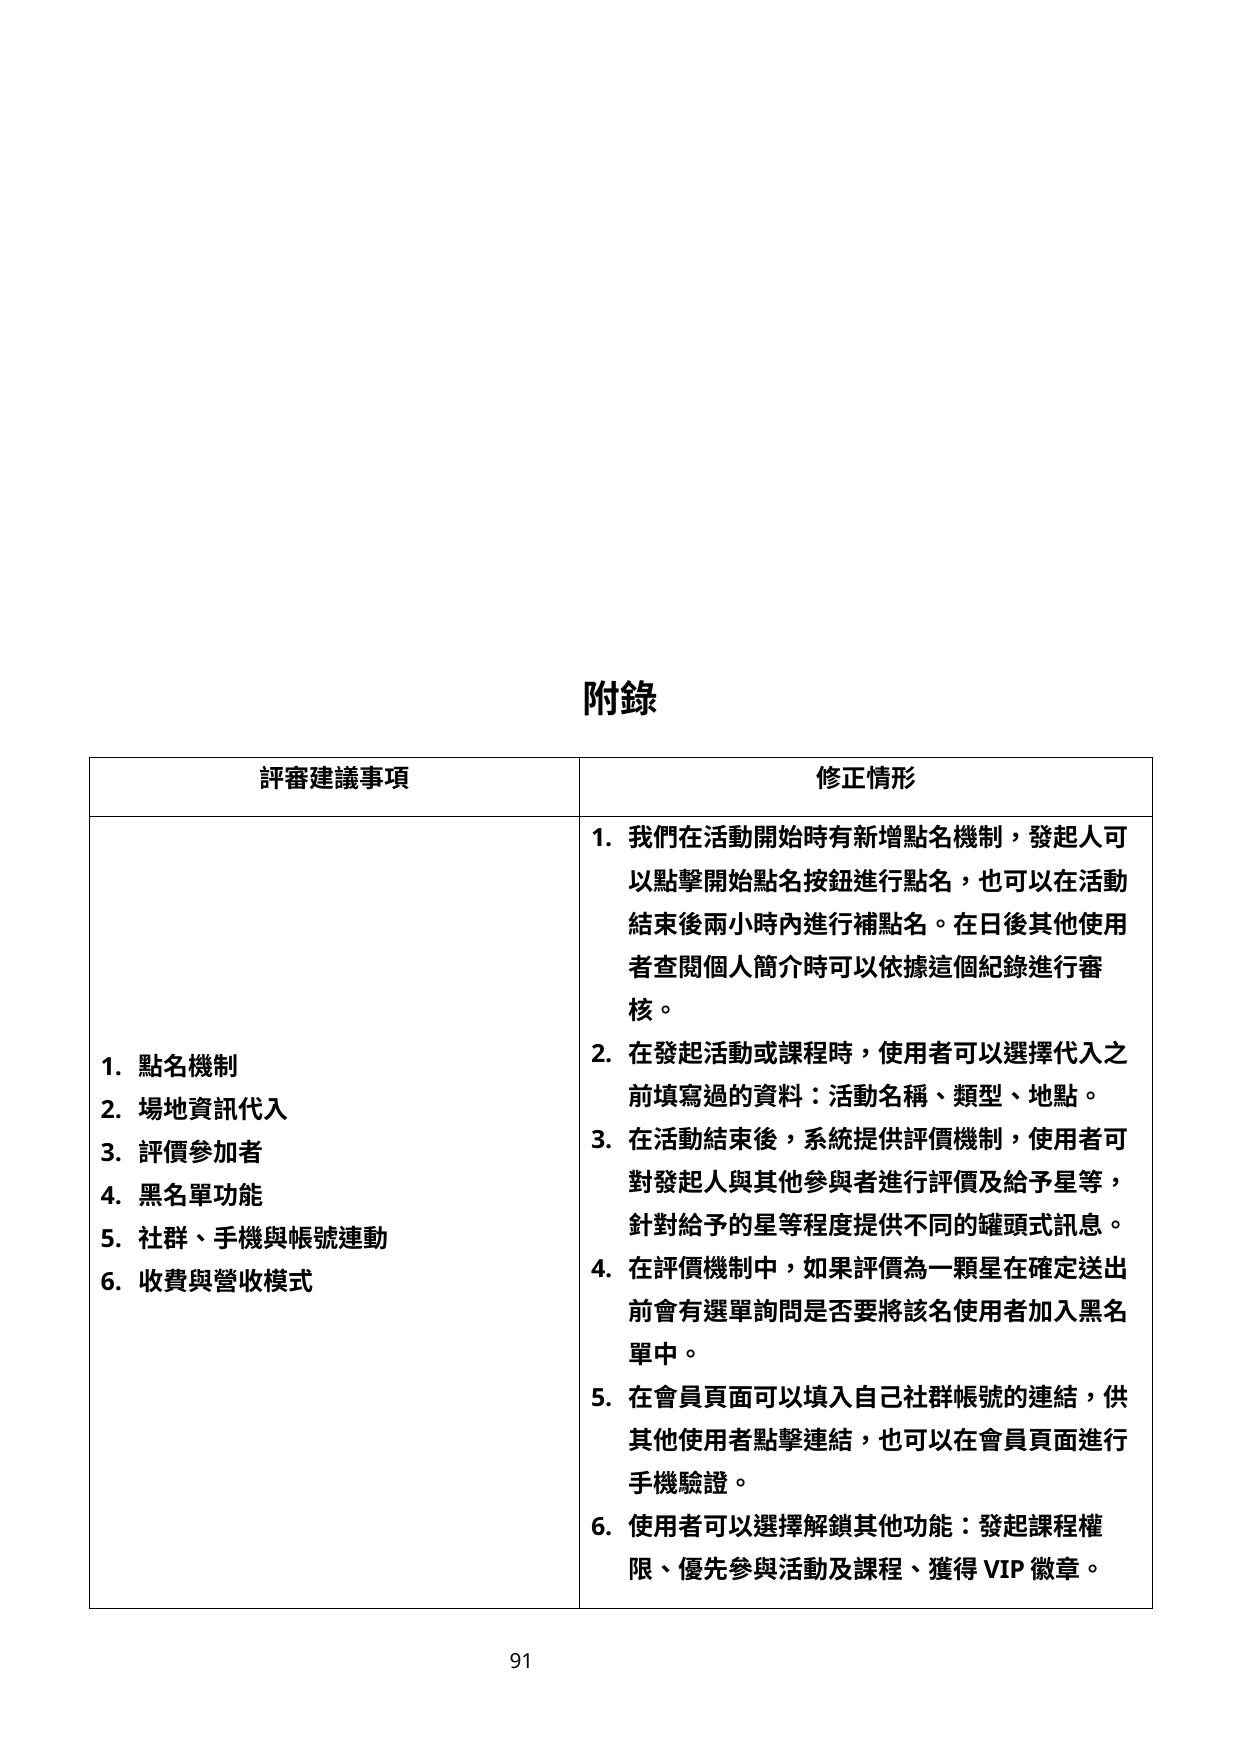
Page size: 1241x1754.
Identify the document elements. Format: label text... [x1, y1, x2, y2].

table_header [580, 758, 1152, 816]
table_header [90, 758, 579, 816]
text 附錄 [89, 669, 1152, 723]
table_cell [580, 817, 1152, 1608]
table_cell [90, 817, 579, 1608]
